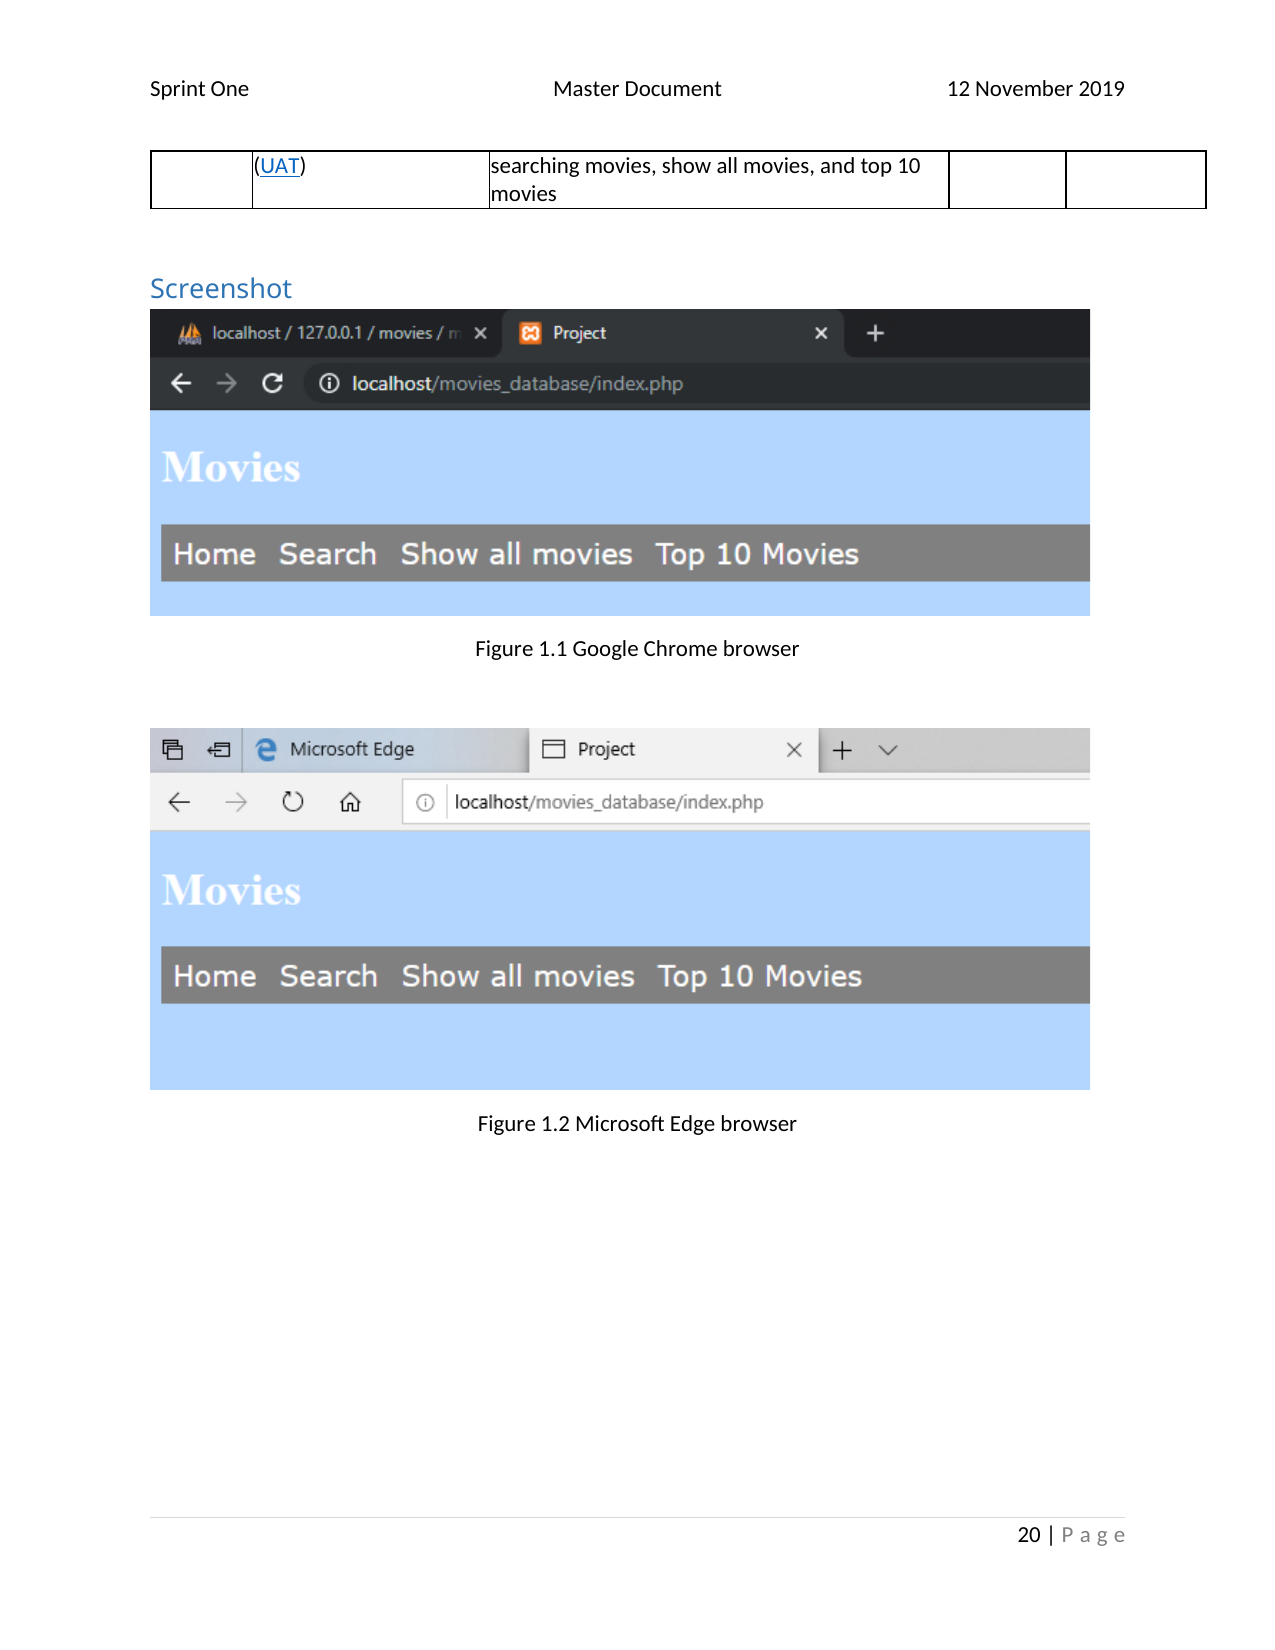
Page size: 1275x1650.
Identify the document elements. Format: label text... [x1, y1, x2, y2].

picture [150, 728, 1091, 1090]
text Figure 1.1 Google Chrome browser [150, 634, 1125, 662]
subtitle Screenshot [150, 269, 1125, 306]
text Figure 1.2 Microsoft Edge browser [150, 1109, 1125, 1137]
picture [150, 309, 1091, 616]
